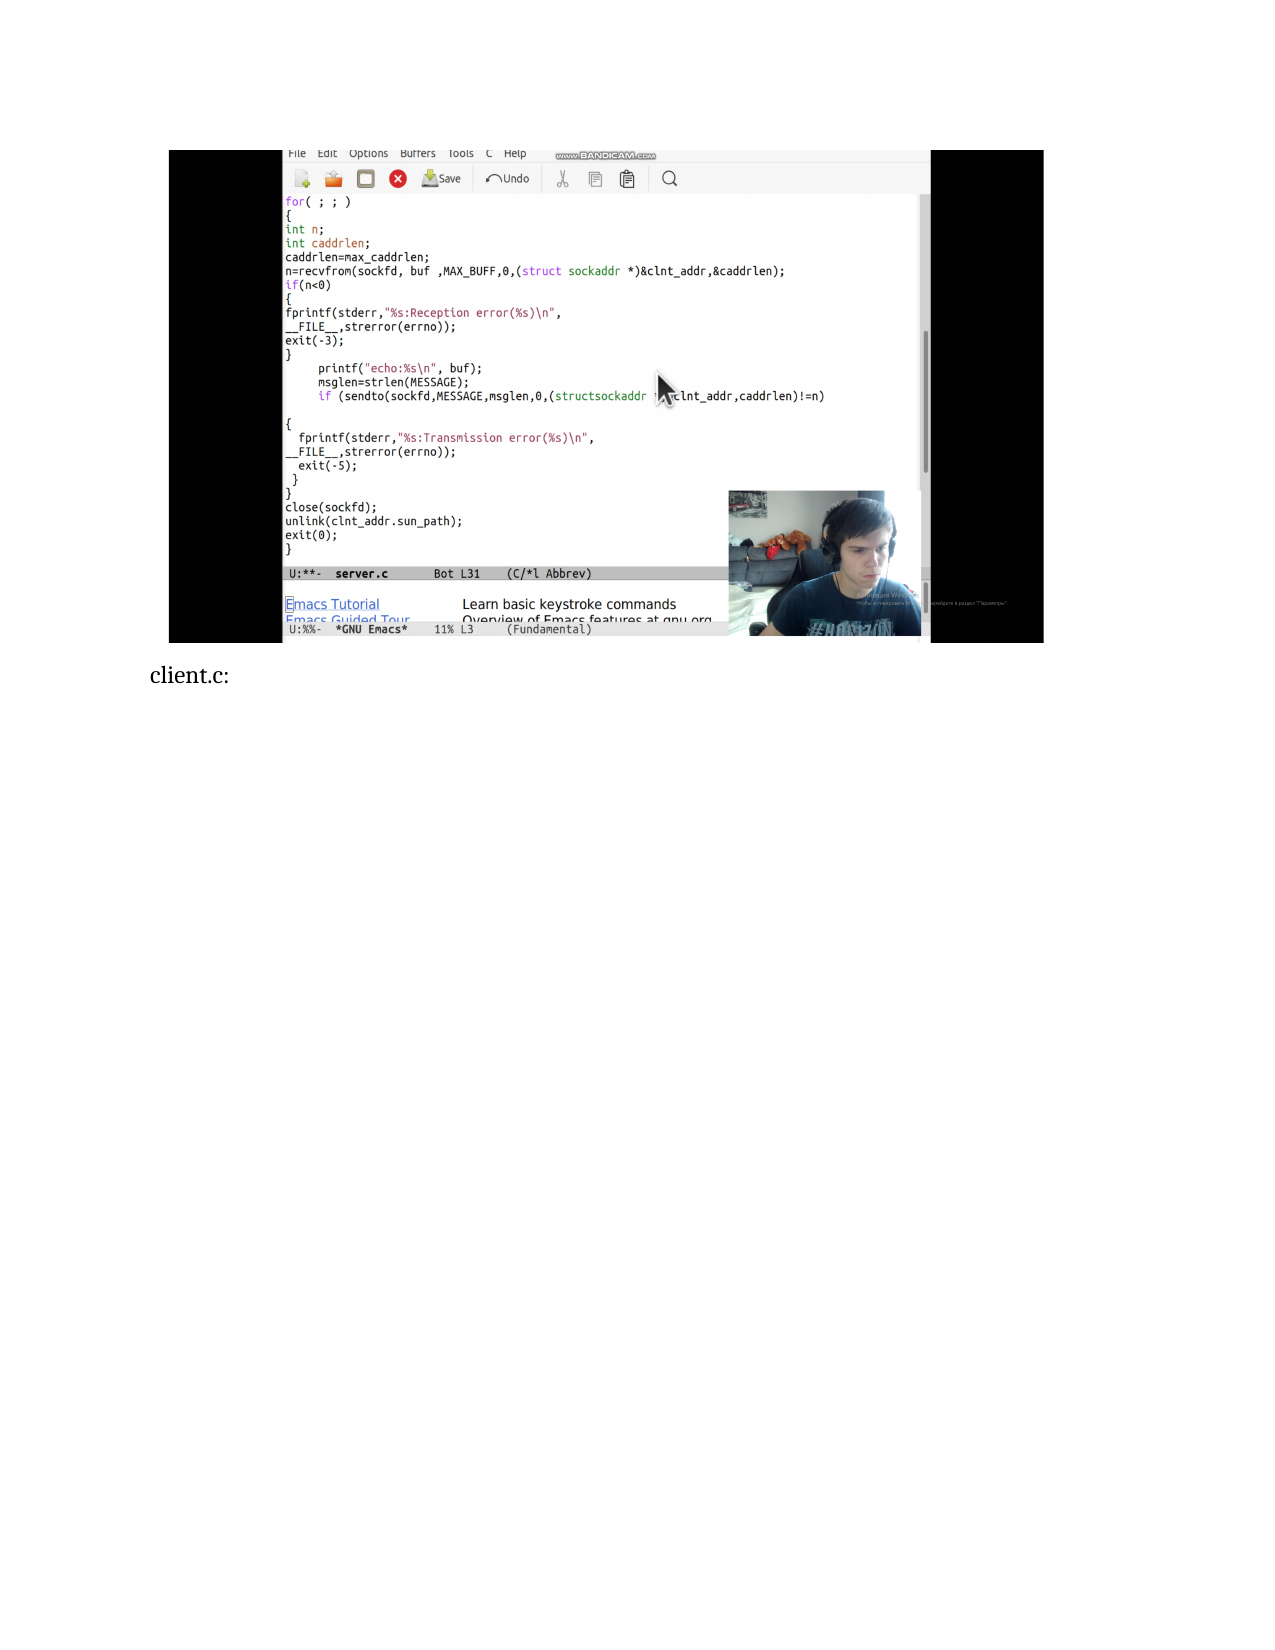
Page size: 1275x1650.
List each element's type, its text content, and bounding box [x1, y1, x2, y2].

picture [168, 150, 1044, 643]
text client.c: [150, 661, 1125, 690]
